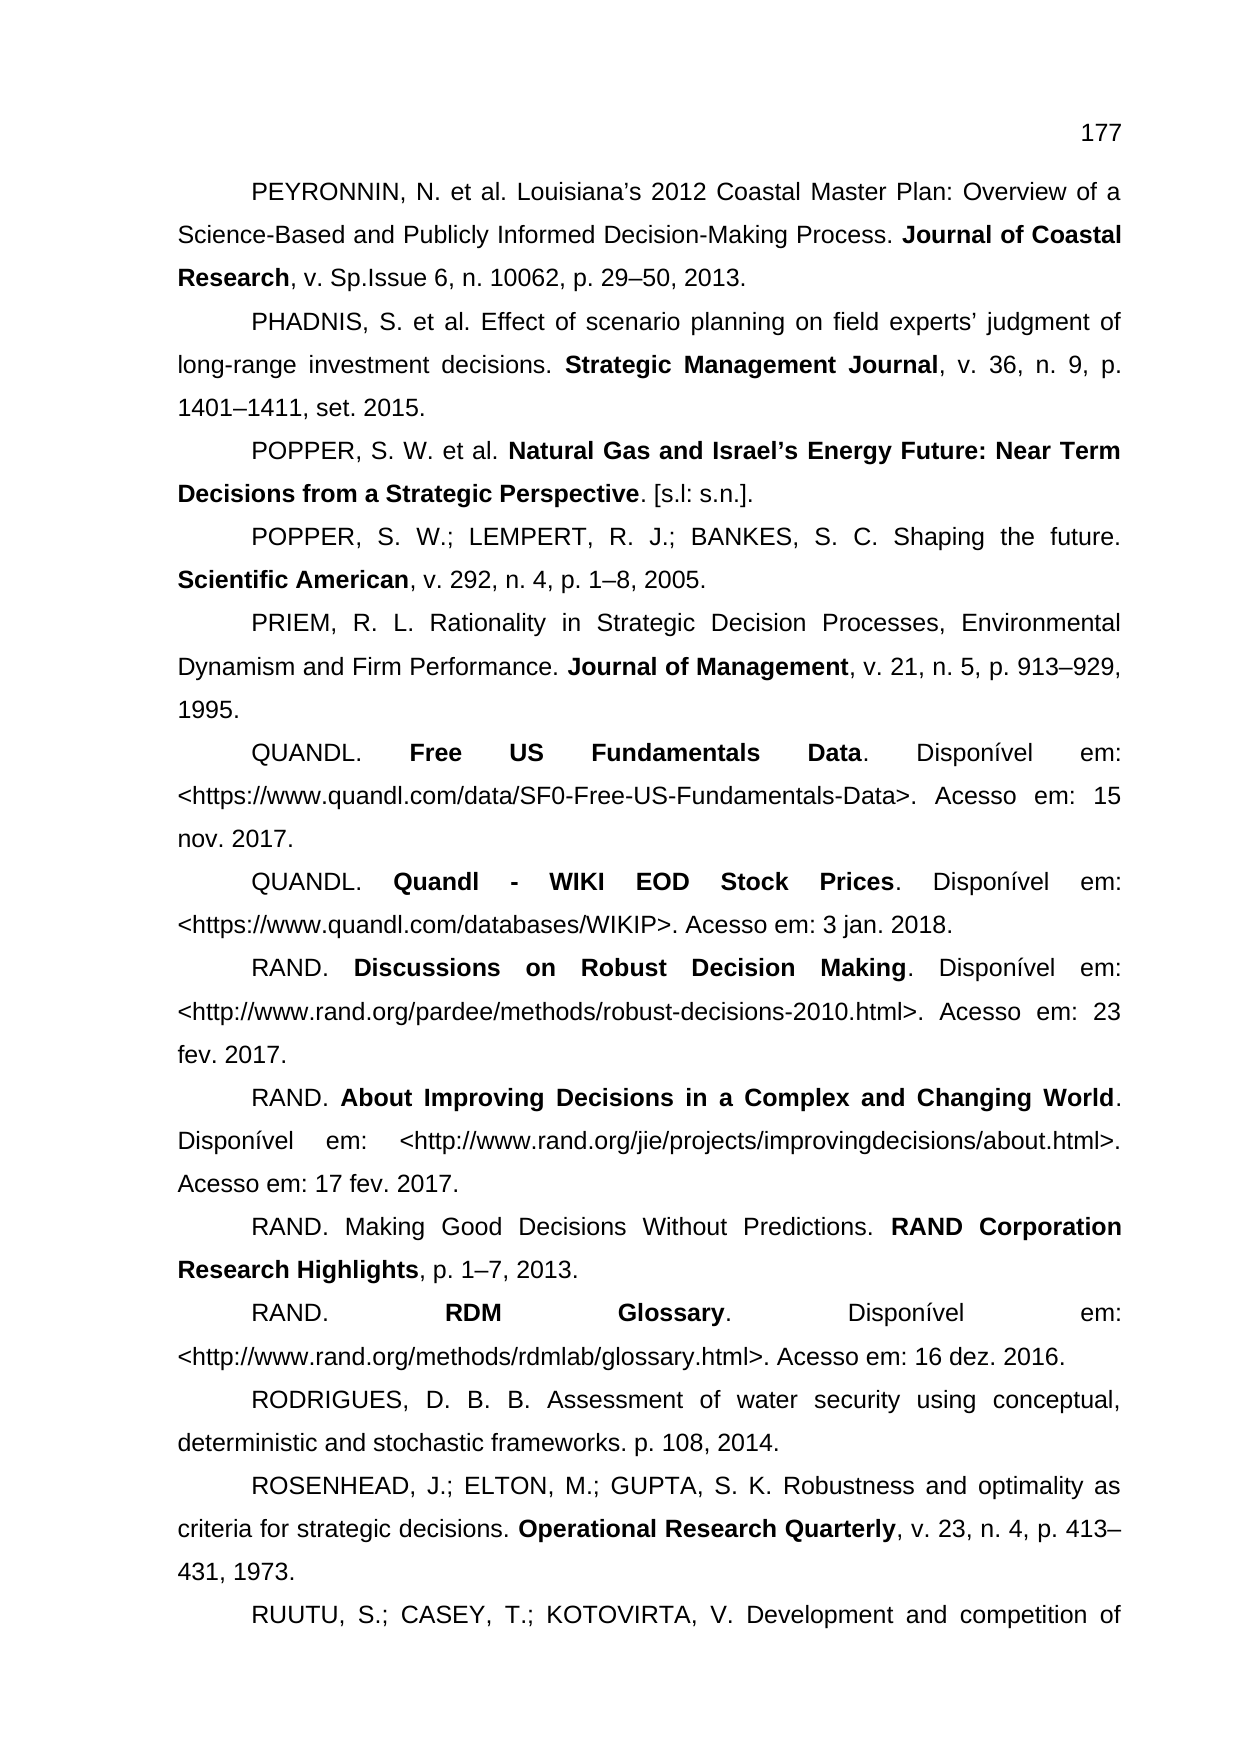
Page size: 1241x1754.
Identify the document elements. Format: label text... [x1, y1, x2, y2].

text RAND. RDM Glossary. Disponível em: <http://www.rand.org/methods/rdmlab/glossary.html>. Acesso em: 16 dez. 2016. [177, 1298, 1122, 1370]
text PRIEM, R. L. Rationality in Strategic Decision Processes, Environmental Dynamism and Firm Performance. Journal of Management, v. 21, n. 5, p. 913–929, 1995. [177, 608, 1122, 723]
text PEYRONNIN, N. et al. Louisiana’s 2012 Coastal Master Plan: Overview of a Science-Based and Publicly Informed Decision-Making Process. Journal of Coastal Research, v. Sp.Issue 6, n. 10062, p. 29–50, 2013. [177, 177, 1122, 292]
text RAND. Discussions on Robust Decision Making. Disponível em: <http://www.rand.org/pardee/methods/robust-decisions-2010.html>. Acesso em: 23 fev. 2017. [177, 953, 1122, 1068]
text QUANDL. Quandl - WIKI EOD Stock Prices. Disponível em: <https://www.quandl.com/databases/WIKIP>. Acesso em: 3 jan. 2018. [177, 867, 1122, 939]
text PHADNIS, S. et al. Effect of scenario planning on field experts’ judgment of long-range investment decisions. Strategic Management Journal, v. 36, n. 9, p. 1401–1411, set. 2015. [177, 307, 1122, 422]
text POPPER, S. W. et al. Natural Gas and Israel’s Energy Future: Near Term Decisions from a Strategic Perspective. [s.l: s.n.]. [177, 436, 1122, 508]
text QUANDL. Free US Fundamentals Data. Disponível em: <https://www.quandl.com/data/SF0-Free-US-Fundamentals-Data>. Acesso em: 15 nov. 2017. [177, 738, 1122, 853]
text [177, 1600, 1122, 1629]
text RAND. About Improving Decisions in a Complex and Changing World. Disponível em: <http://www.rand.org/jie/projects/improvingdecisions/about.html>. Acesso em: 17 fev. 2017. [177, 1083, 1122, 1198]
text RODRIGUES, D. B. B. Assessment of water security using conceptual, deterministic and stochastic frameworks. p. 108, 2014. [177, 1385, 1122, 1457]
text ROSENHEAD, J.; ELTON, M.; GUPTA, S. K. Robustness and optimality as criteria for strategic decisions. Operational Research Quarterly, v. 23, n. 4, p. 413–431, 1973. [177, 1471, 1122, 1586]
text POPPER, S. W.; LEMPERT, R. J.; BANKES, S. C. Shaping the future. Scientific American, v. 292, n. 4, p. 1–8, 2005. [177, 522, 1122, 594]
text RAND. Making Good Decisions Without Predictions. RAND Corporation Research Highlights, p. 1–7, 2013. [177, 1212, 1122, 1284]
